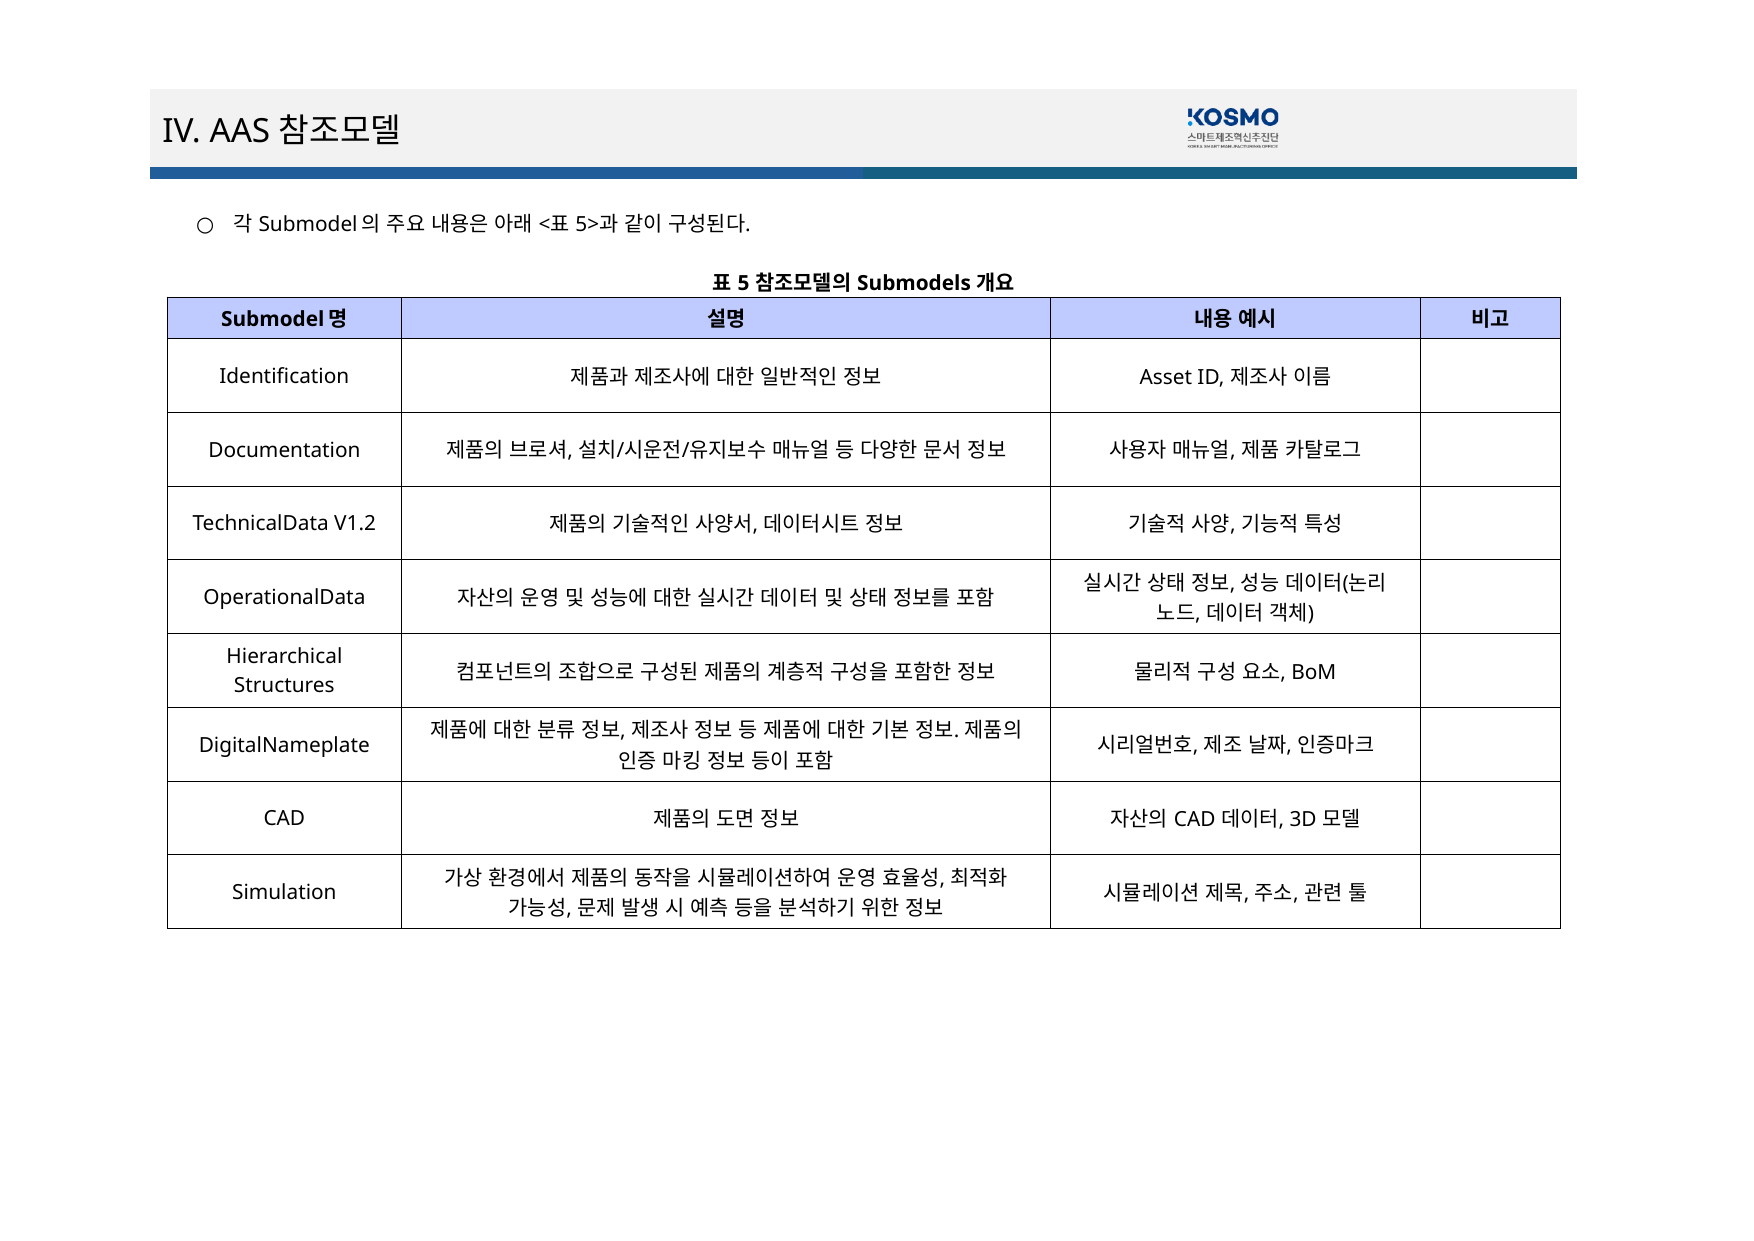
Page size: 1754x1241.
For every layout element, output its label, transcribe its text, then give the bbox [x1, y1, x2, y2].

text 표 5 참조모델의 Submodels 개요 [150, 266, 1577, 297]
table_header Submodel명 [168, 298, 401, 338]
table_cell [1421, 560, 1560, 633]
table_cell TechnicalData V1.2 [168, 487, 401, 559]
table_cell [1421, 487, 1560, 559]
table_cell 사용자 매뉴얼, 제품 카탈로그 [1051, 413, 1420, 486]
table_cell 제품의 브로셔, 설치/시운전/유지보수 매뉴얼 등 다양한 문서 정보 [402, 413, 1050, 486]
table_cell Identification [168, 339, 401, 412]
table_cell Simulation [168, 855, 401, 928]
table_cell 제품의 기술적인 사양서, 데이터시트 정보 [402, 487, 1050, 559]
table_cell 실시간 상태 정보, 성능 데이터(논리 노드, 데이터 객체) [1051, 560, 1420, 633]
table_cell 시뮬레이션 제목, 주소, 관련 툴 [1051, 855, 1420, 928]
table_cell Documentation [168, 413, 401, 486]
table_cell Asset ID, 제조사 이름 [1051, 339, 1420, 412]
table_cell Hierarchical Structures [168, 634, 401, 707]
table_cell 자산의 CAD 데이터, 3D 모델 [1051, 782, 1420, 854]
table_cell OperationalData [168, 560, 401, 633]
table_cell [1421, 634, 1560, 707]
table_header 내용 예시 [1051, 298, 1420, 338]
list 각 Submodel의 주요 내용은 아래 <표 5>과 같이 구성된다. [196, 207, 1577, 238]
table_cell [1421, 339, 1560, 412]
table_cell [1421, 708, 1560, 781]
table_cell 제품에 대한 분류 정보, 제조사 정보 등 제품에 대한 기본 정보. 제품의 인증 마킹 정보 등이 포함 [402, 708, 1050, 781]
table_cell [1421, 855, 1560, 928]
table_cell 물리적 구성 요소, BoM [1051, 634, 1420, 707]
table_cell DigitalNameplate [168, 708, 401, 781]
table_cell 기술적 사양, 기능적 특성 [1051, 487, 1420, 559]
table_cell [1421, 782, 1560, 854]
table_cell 제품의 도면 정보 [402, 782, 1050, 854]
table_cell 자산의 운영 및 성능에 대한 실시간 데이터 및 상태 정보를 포함 [402, 560, 1050, 633]
table_cell CAD [168, 782, 401, 854]
table_cell [1421, 413, 1560, 486]
picture [1187, 108, 1279, 148]
table_cell 시리얼번호, 제조 날짜, 인증마크 [1051, 708, 1420, 781]
table_cell 가상 환경에서 제품의 동작을 시뮬레이션하여 운영 효율성, 최적화 가능성, 문제 발생 시 예측 등을 분석하기 위한 정보 [402, 855, 1050, 928]
table_header 비고 [1421, 298, 1560, 338]
table_header 설명 [402, 298, 1050, 338]
table_cell 컴포넌트의 조합으로 구성된 제품의 계층적 구성을 포함한 정보 [402, 634, 1050, 707]
table_cell 제품과 제조사에 대한 일반적인 정보 [402, 339, 1050, 412]
